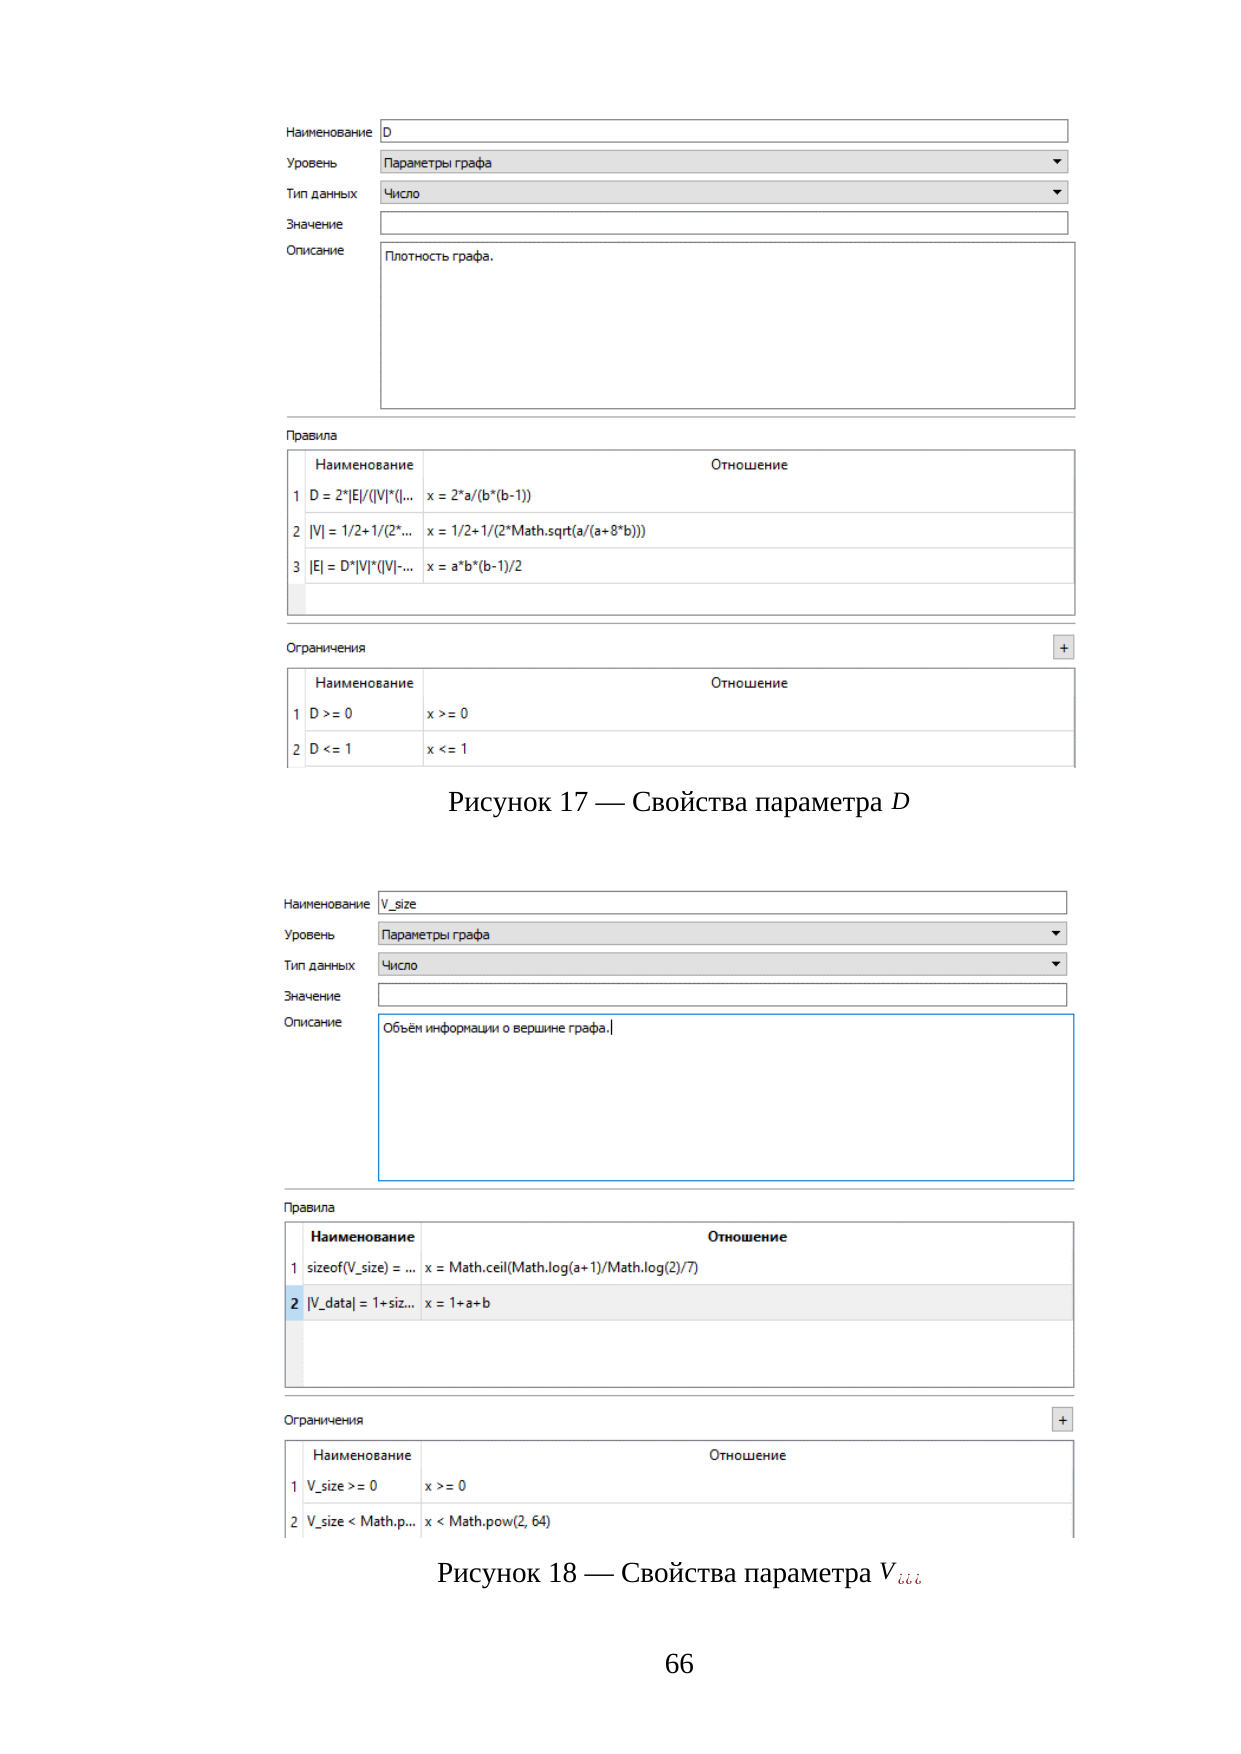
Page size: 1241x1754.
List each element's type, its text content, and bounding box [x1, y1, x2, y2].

text Рисунок 17 — Свойства параметра [177, 784, 1181, 818]
text Рисунок 18 — Свойства параметра [177, 1555, 1181, 1588]
picture [280, 118, 1078, 768]
picture [280, 885, 1078, 1538]
